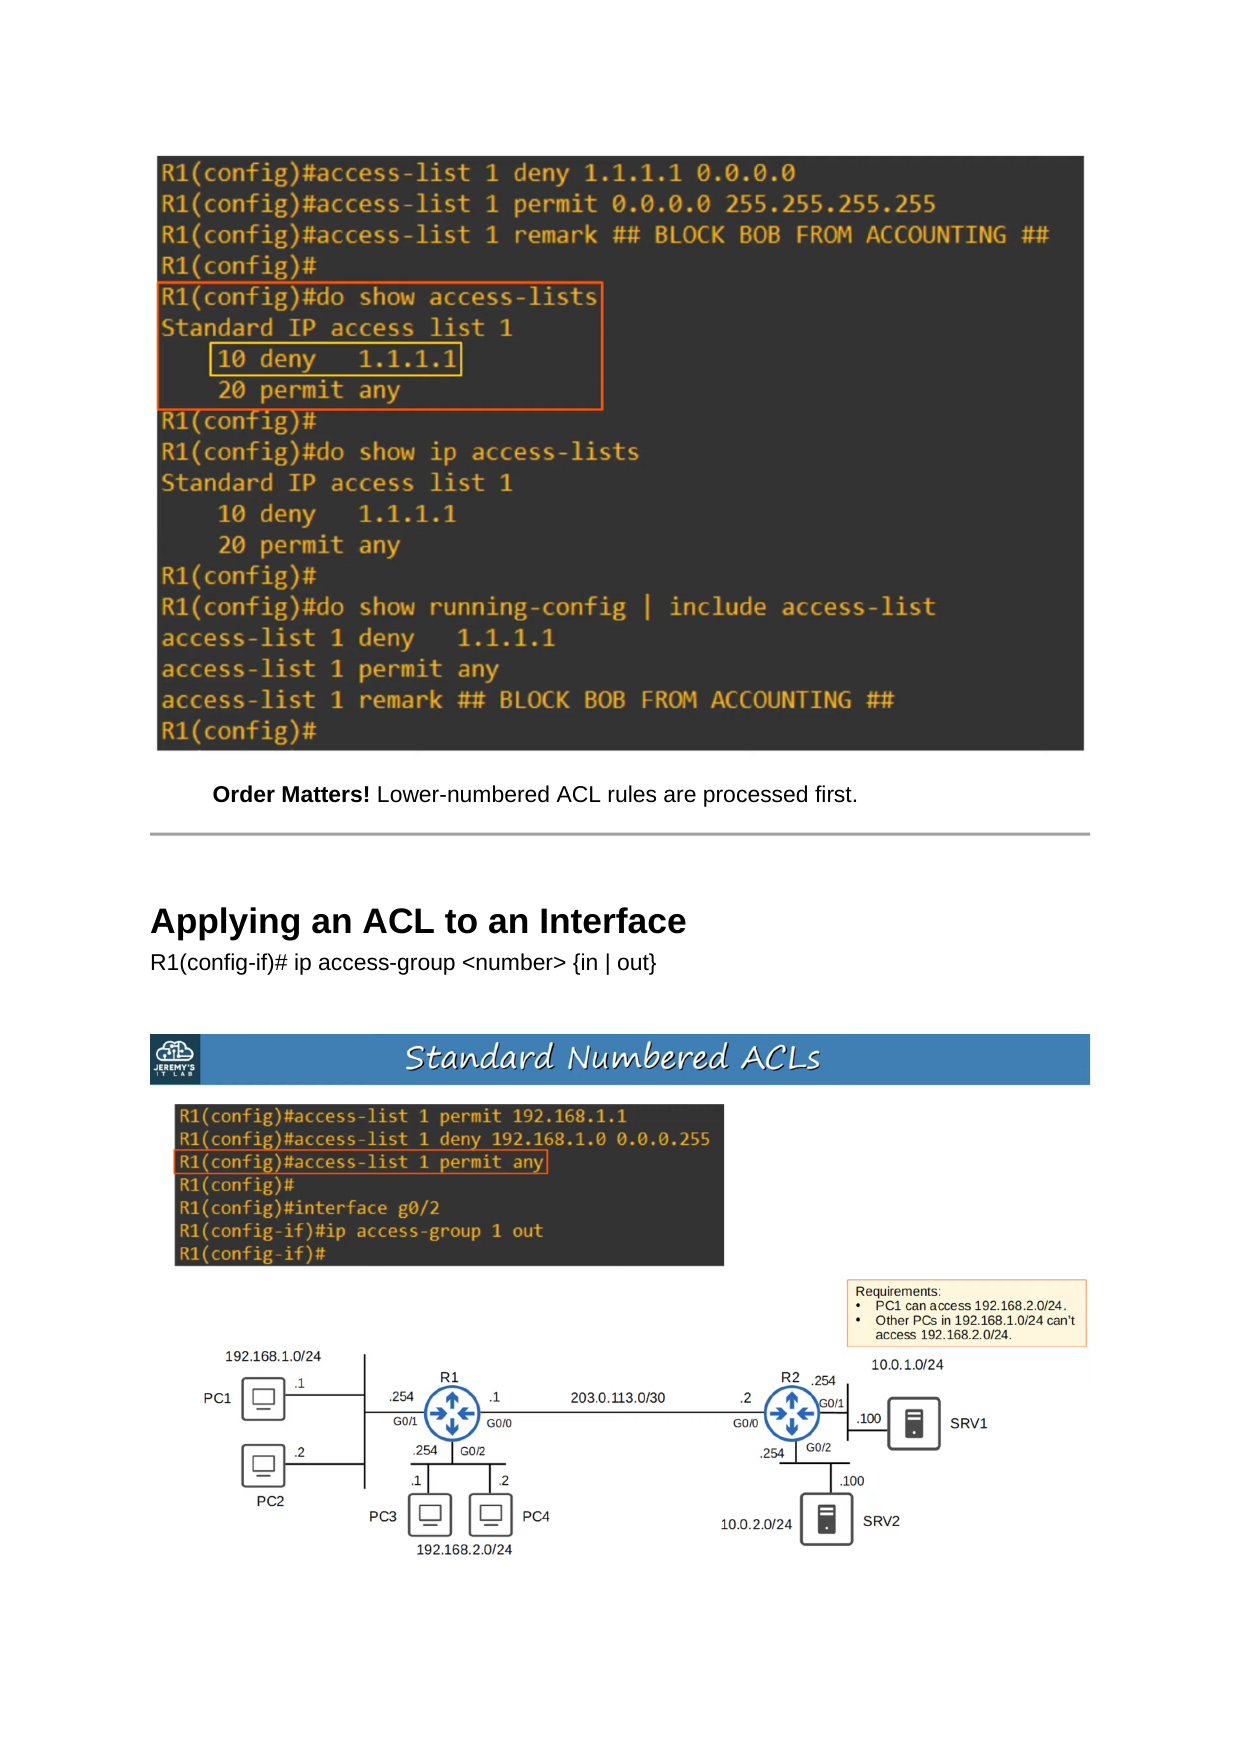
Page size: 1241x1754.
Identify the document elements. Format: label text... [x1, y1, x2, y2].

picture [150, 1034, 1091, 1560]
picture [150, 150, 1091, 757]
subtitle Applying an ACL to an Interface [150, 900, 1090, 941]
text R1(config-if)# ip access-group <number> {in | out} [150, 949, 1090, 976]
text Order Matters! Lower-numbered ACL rules are processed first. [212, 781, 1028, 808]
